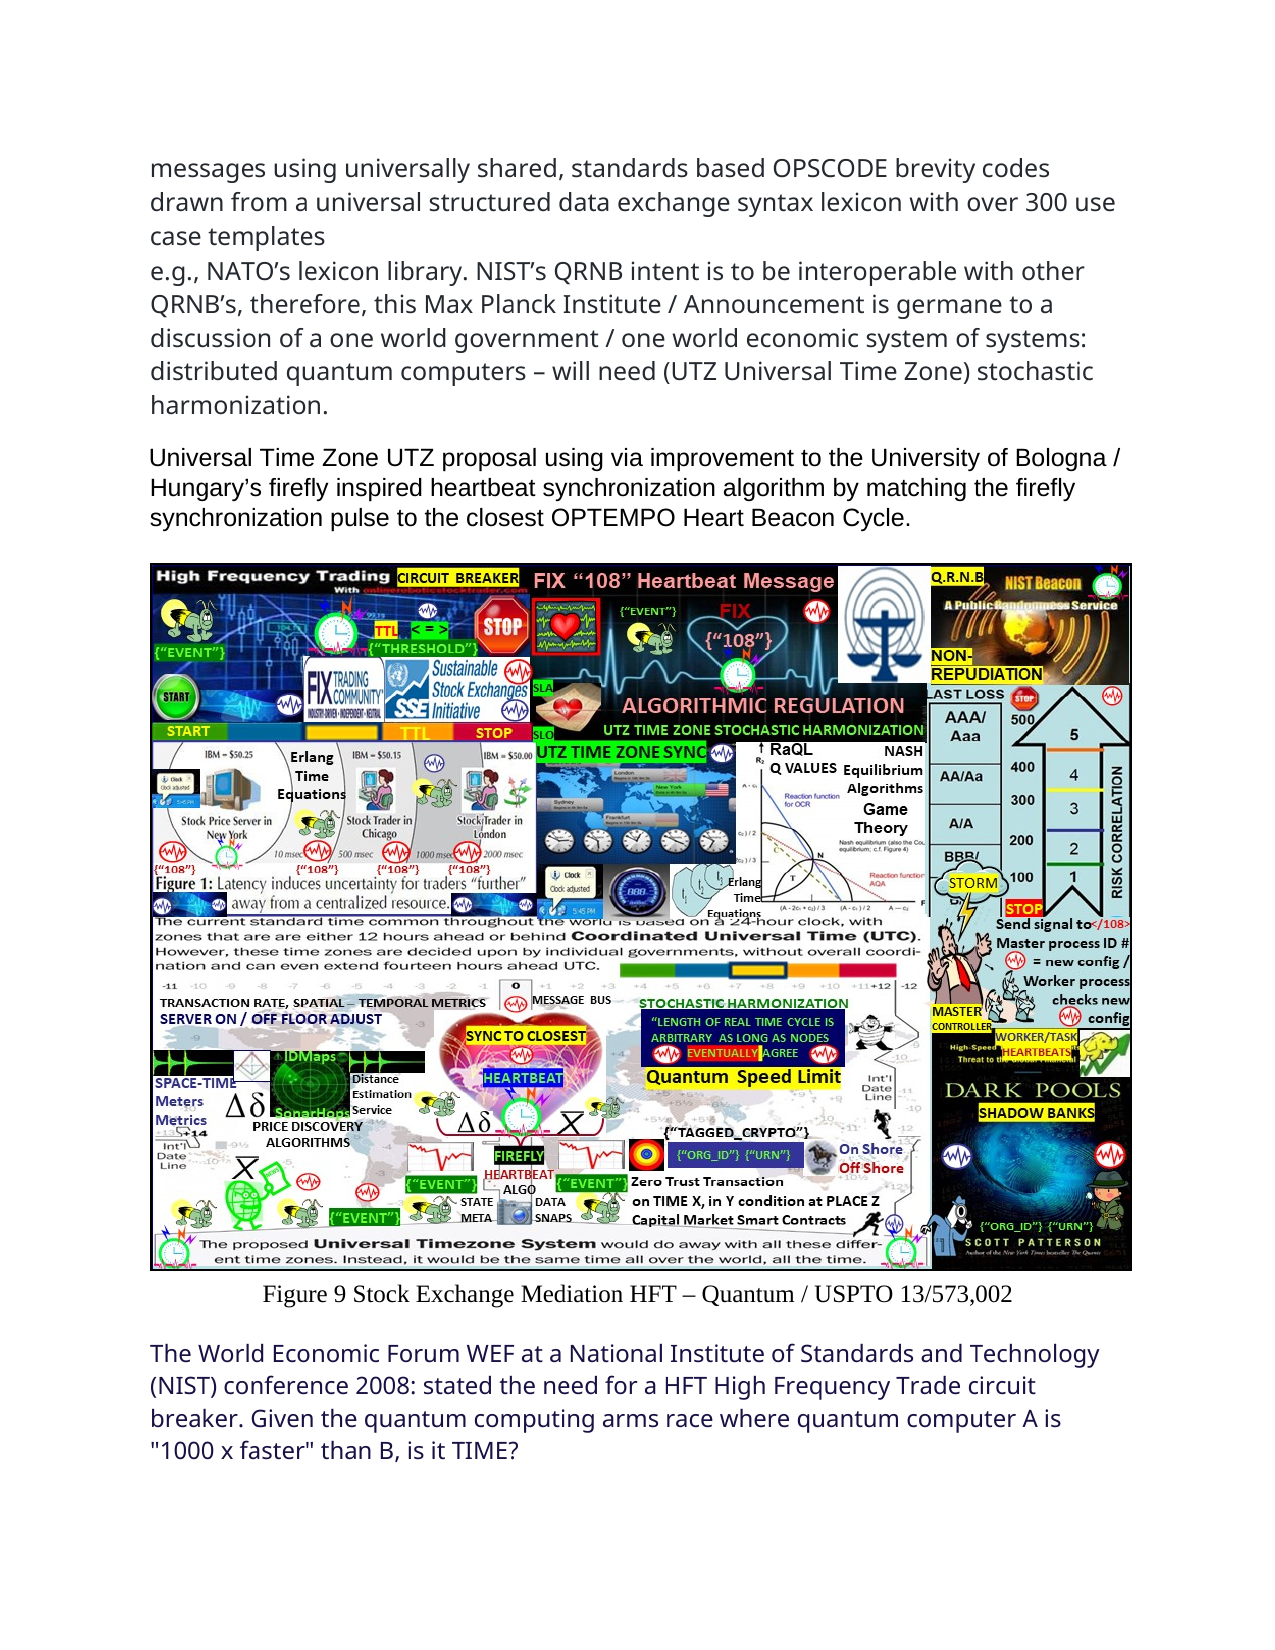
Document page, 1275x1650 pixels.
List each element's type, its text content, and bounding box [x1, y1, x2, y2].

picture [152, 565, 1130, 1269]
text Figure 9 Stock Exchange Mediation HFT – Quantum / USPTO 13/573,002 [150, 1279, 1125, 1307]
text e.g., NATO’s lexicon library. NIST’s QRNB intent is to be interoperable with other QRNB’s, therefore, this Max Planck Institute / Announcement is germane to a discussion of a one world government / one world economic system of systems: distributed quantum computers – will need (UTZ Universal Time Zone) stochastic harmonization. [150, 253, 1126, 422]
text The World Economic Forum WEF at a National Institute of Standards and Technology (NIST) conference 2008: stated the need for a HFT High Frequency Trade circuit breaker. Given the quantum computing arms race where quantum computer A is "1000 x faster" than B, is it TIME? [150, 1336, 1132, 1467]
text Universal Time Zone UTZ proposal using via improvement to the University of Bologna / Hungary’s firefly inspired heartbeat synchronization algorithm by matching the firefly synchronization pulse to the closest OPTEMPO Heart Beacon Cycle. [148, 443, 1125, 532]
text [148, 151, 1131, 253]
